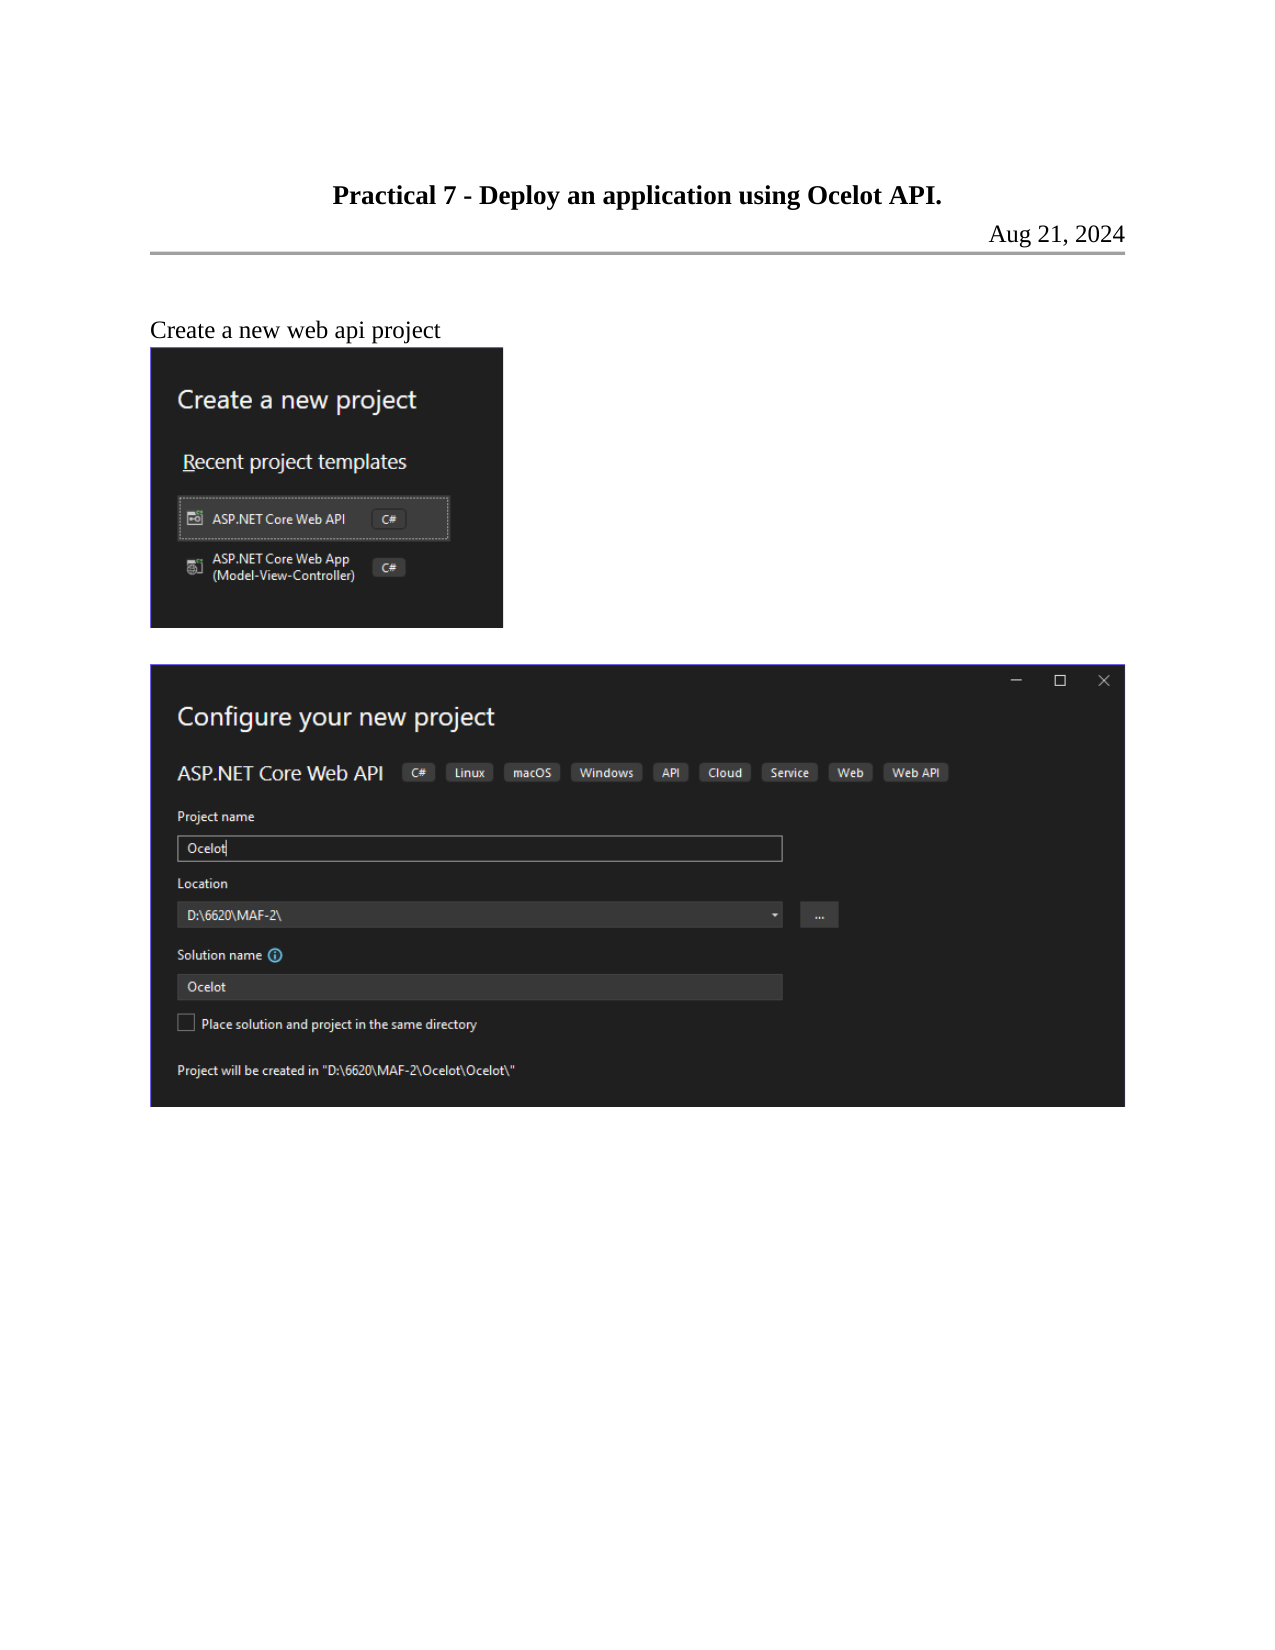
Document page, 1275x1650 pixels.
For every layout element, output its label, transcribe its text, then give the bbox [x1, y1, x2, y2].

text Create a new web api project [150, 315, 1125, 344]
text Aug 21, 2024 [150, 219, 1125, 247]
subtitle Practical 7 - Deploy an application using Ocelot API. [150, 179, 1125, 210]
picture [150, 664, 1125, 1107]
picture [150, 347, 504, 628]
